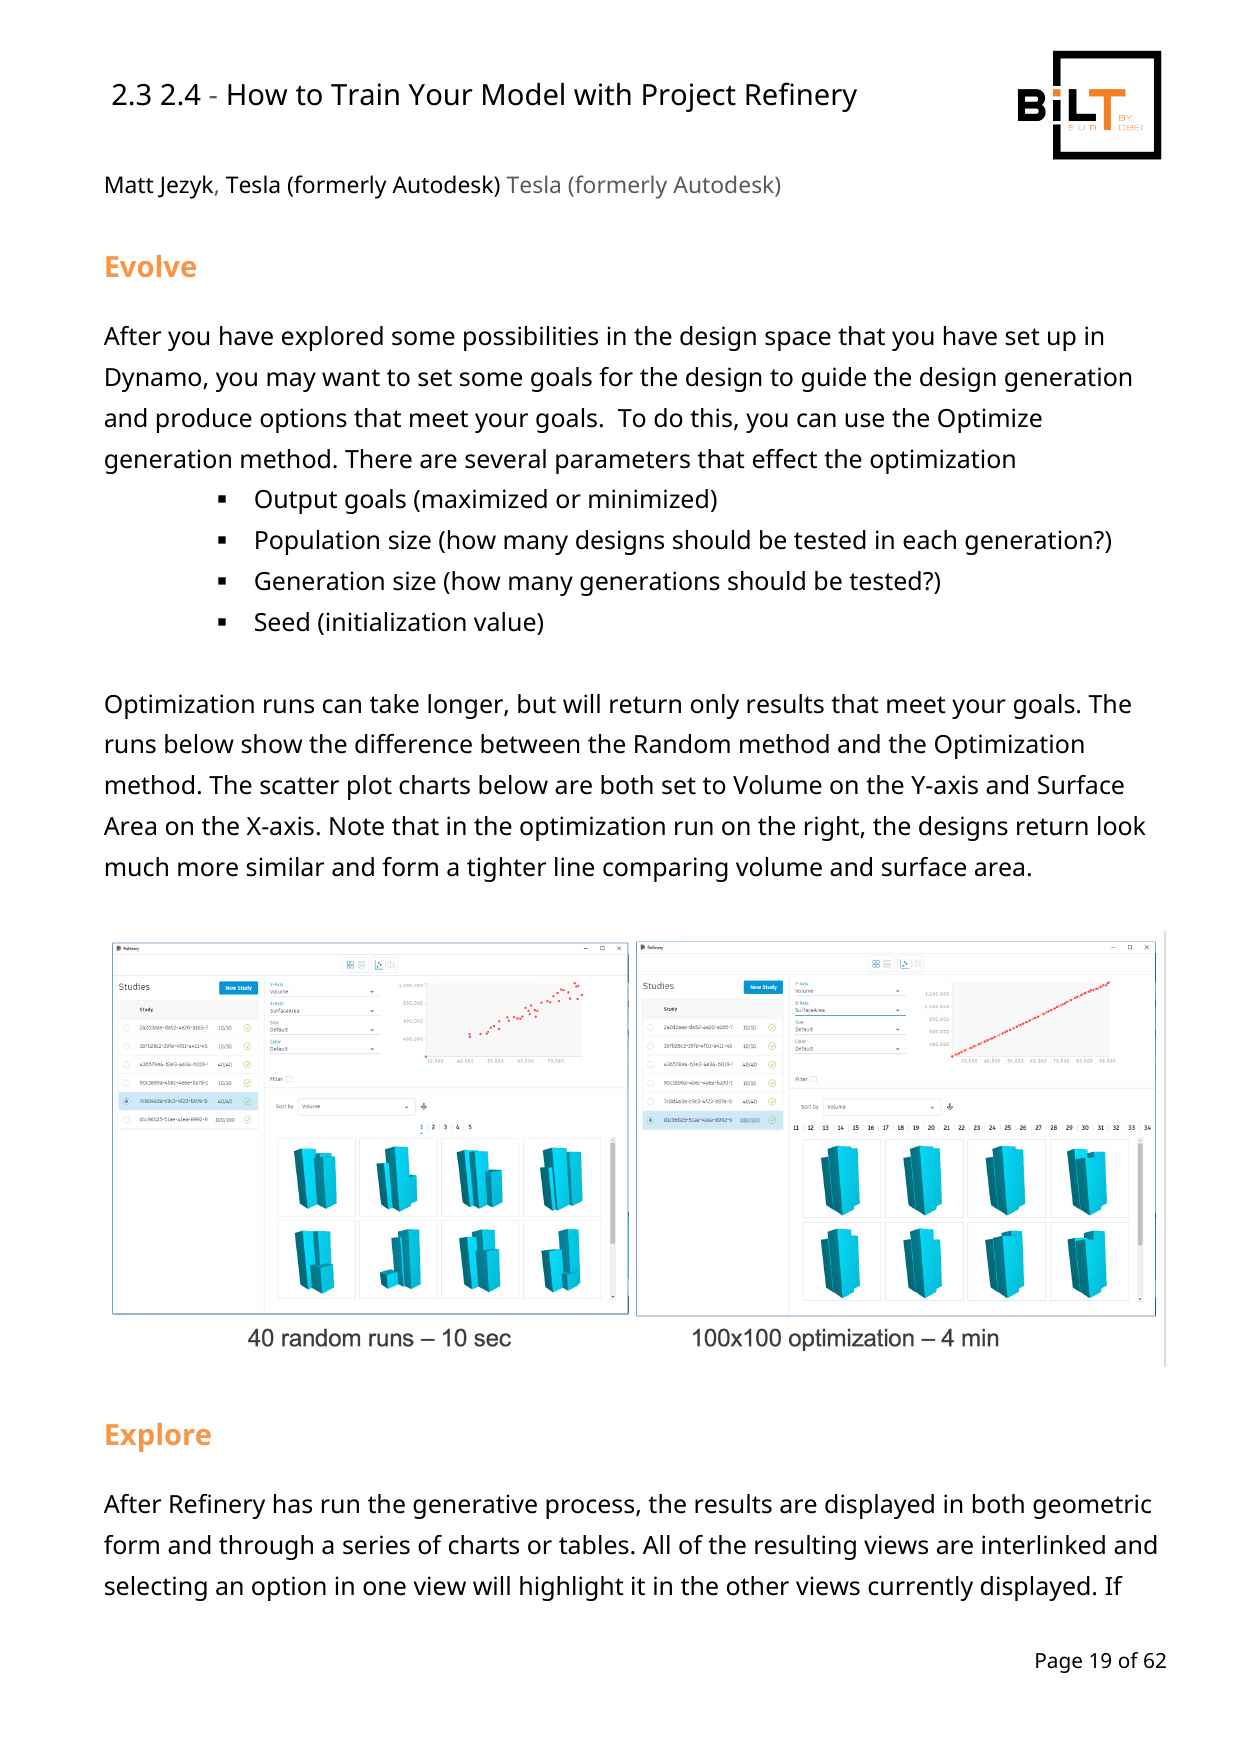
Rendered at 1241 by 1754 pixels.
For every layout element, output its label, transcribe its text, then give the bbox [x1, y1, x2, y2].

subtitle Explore [103, 1414, 1167, 1454]
text After you have explored some possibilities in the design space that you have set up in Dynamo, you may want to set some goals for the design to guide the design generation and produce options that meet your goals. To do this, you can use the Optimize generation method. There are several parameters that effect the optimization [103, 319, 1167, 475]
subtitle Evolve [103, 246, 1167, 286]
list Seed (initialization value) [216, 605, 1167, 639]
picture [103, 931, 1167, 1367]
text Optimization runs can take longer, but will return only results that meet your goals. The runs below show the difference between the Random method and the Optimization method. The scatter plot charts below are both set to Volume on the Y-axis and Surface Area on the X-axis. Note that in the optimization run on the right, the designs return look much more similar and form a tighter line comparing volume and surface area. [103, 686, 1167, 884]
picture [1009, 43, 1167, 163]
list Output goals (maximized or minimized) [216, 482, 1167, 516]
list Population size (how many designs should be tested in each generation?) [216, 523, 1167, 557]
list Generation size (how many generations should be tested?) [216, 564, 1167, 598]
